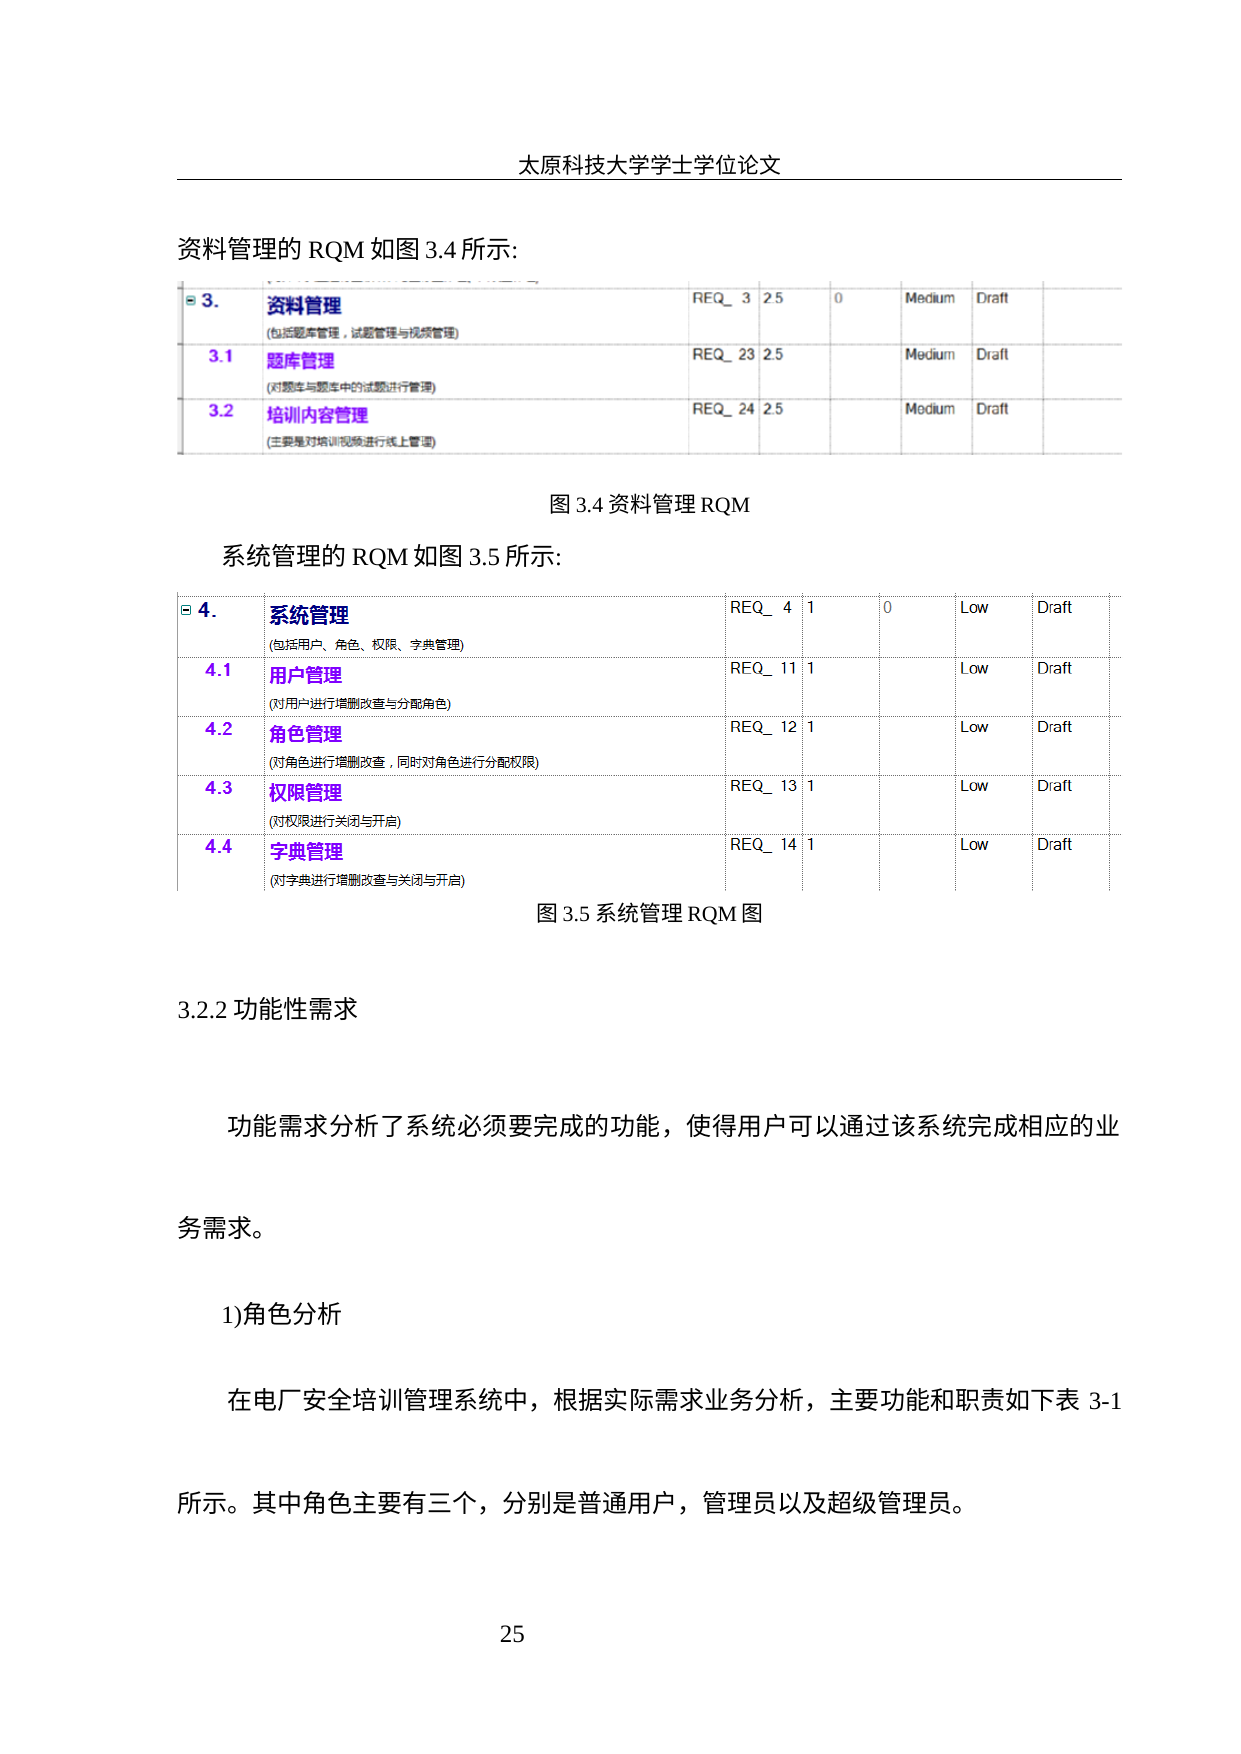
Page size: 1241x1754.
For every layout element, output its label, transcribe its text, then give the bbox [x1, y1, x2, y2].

picture [177, 281, 1123, 455]
text 在电厂安全培训管理系统中，根据实际需求业务分析，主要功能和职责如下表3-1所示。其中角色主要有三个，分别是普通用户，管理员以及超级管理员。 [177, 1365, 1122, 1535]
text 图3.5 系统管理RQM图 [177, 895, 1122, 929]
text 图3.4 资料管理RQM [177, 486, 1122, 520]
text 1)角色分析 [177, 1279, 1122, 1347]
subtitle 3.2.2 功能性需求 [177, 974, 1122, 1042]
text 系统管理的 RQM如图3.5所示: [177, 520, 1122, 588]
picture [177, 592, 1123, 891]
text 资料管理的 RQM如图3.4所示: [177, 213, 1122, 281]
text 功能需求分析了系统必须要完成的功能，使得用户可以通过该系统完成相应的业务需求。 [177, 1090, 1122, 1261]
